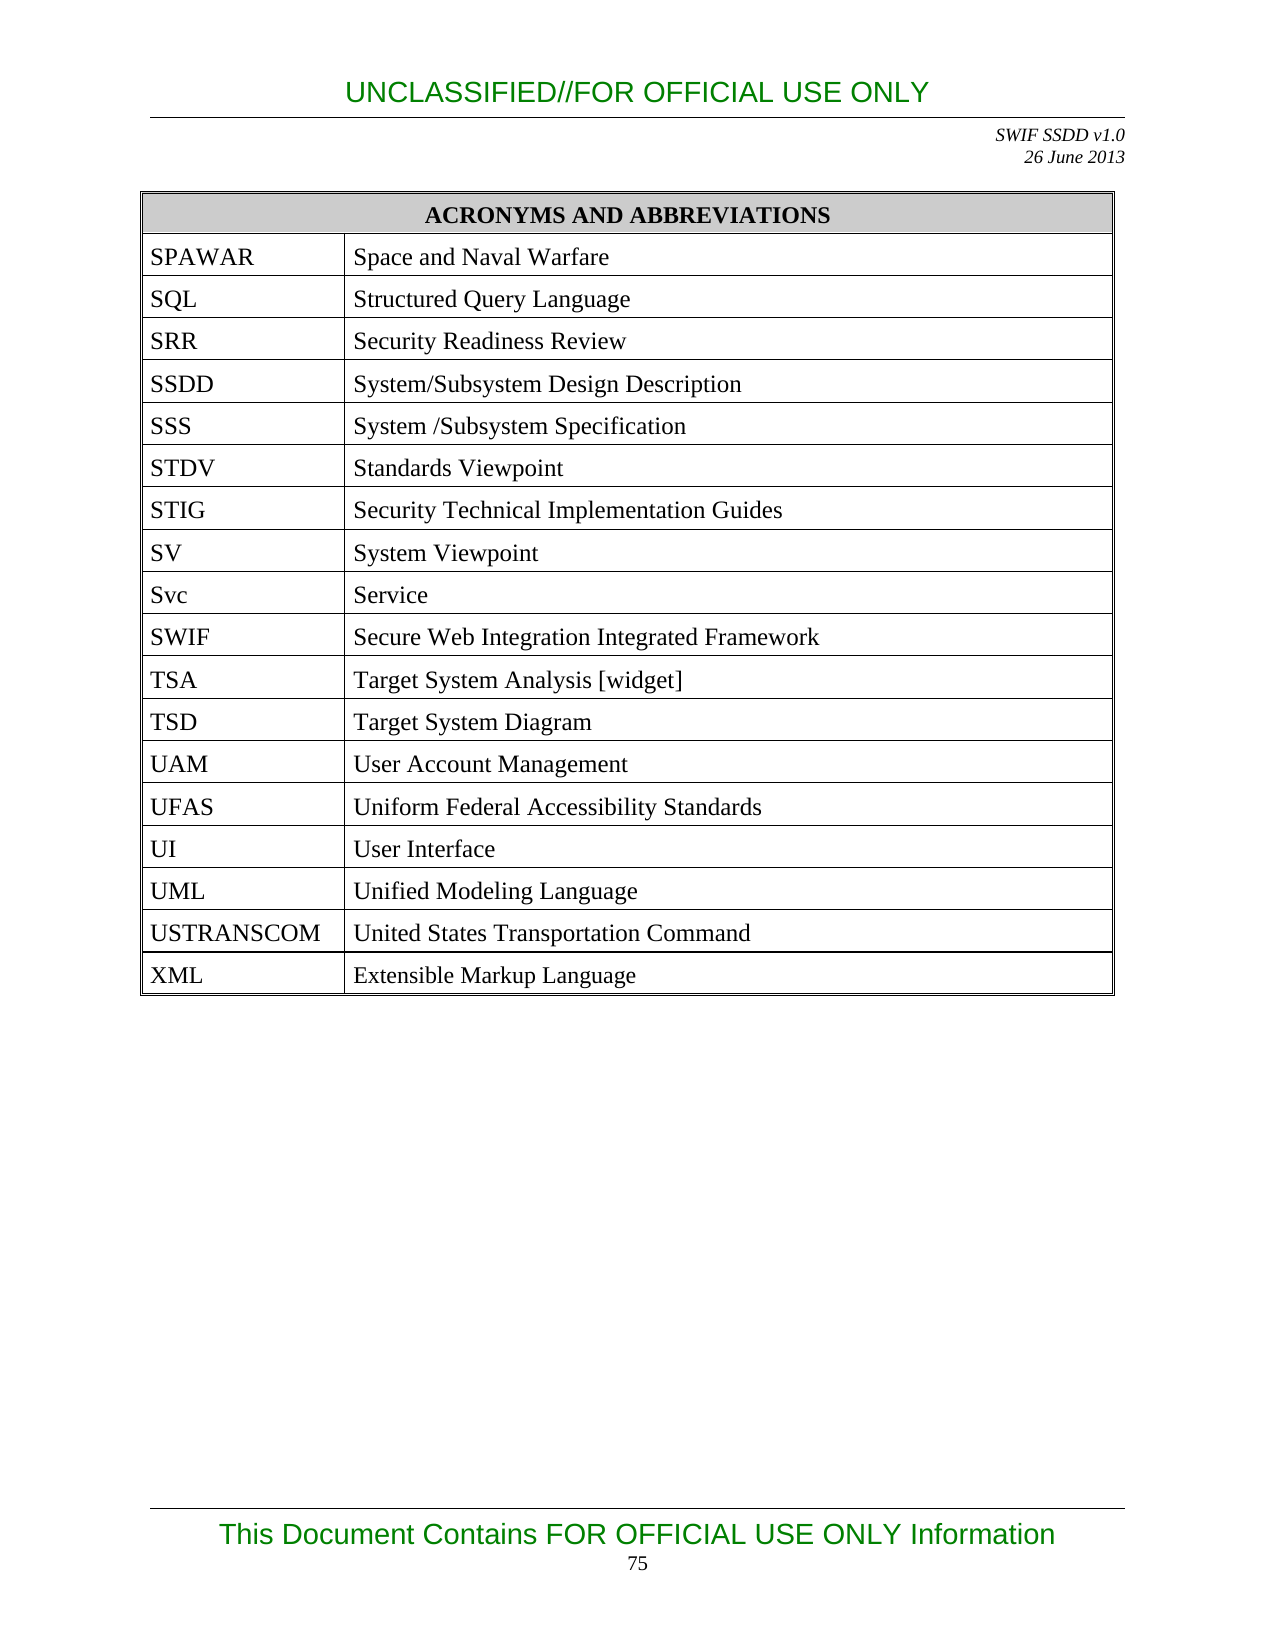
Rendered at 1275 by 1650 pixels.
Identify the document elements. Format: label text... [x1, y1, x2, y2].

table_cell Space and Naval Warfare [345, 234, 1112, 275]
table_cell Standards Viewpoint [345, 445, 1112, 486]
table_cell Security Technical Implementation Guides [345, 487, 1112, 528]
table_cell STIG [143, 487, 344, 528]
table_cell User Account Management [345, 741, 1112, 782]
table_cell USTRANSCOM [143, 910, 344, 951]
table_cell System/Subsystem Design Description [345, 360, 1112, 402]
table_cell Uniform Federal Accessibility Standards [345, 783, 1112, 824]
table_cell Unified Modeling Language [345, 868, 1112, 909]
table_cell Svc [143, 572, 344, 613]
table_cell UML [143, 868, 344, 909]
table_header ACRONYMS AND ABBREVIATIONS [143, 194, 1112, 232]
table_cell Service [345, 572, 1112, 613]
table_cell Extensible Markup Language [345, 953, 1112, 992]
table_cell Target System Diagram [345, 699, 1112, 740]
table_cell System /Subsystem Specification [345, 403, 1112, 444]
table_cell SRR [143, 318, 344, 359]
table_cell XML [143, 953, 344, 992]
table_cell STDV [143, 445, 344, 486]
table_cell Security Readiness Review [345, 318, 1112, 359]
table_cell SQL [143, 276, 344, 317]
table_cell SSDD [143, 360, 344, 402]
table_cell Secure Web Integration Integrated Framework [345, 614, 1112, 655]
table_cell UFAS [143, 783, 344, 824]
table_cell SSS [143, 403, 344, 444]
table_cell Structured Query Language [345, 276, 1112, 317]
table_cell UAM [143, 741, 344, 782]
table_cell System Viewpoint [345, 530, 1112, 571]
table_cell Target System Analysis [widget] [345, 656, 1112, 698]
table_cell SV [143, 530, 344, 571]
table_cell User Interface [345, 826, 1112, 867]
table_cell TSA [143, 656, 344, 698]
table_cell UI [143, 826, 344, 867]
table_cell SPAWAR [143, 234, 344, 275]
table_cell TSD [143, 699, 344, 740]
table_cell SWIF [143, 614, 344, 655]
table_cell United States Transportation Command [345, 910, 1112, 951]
